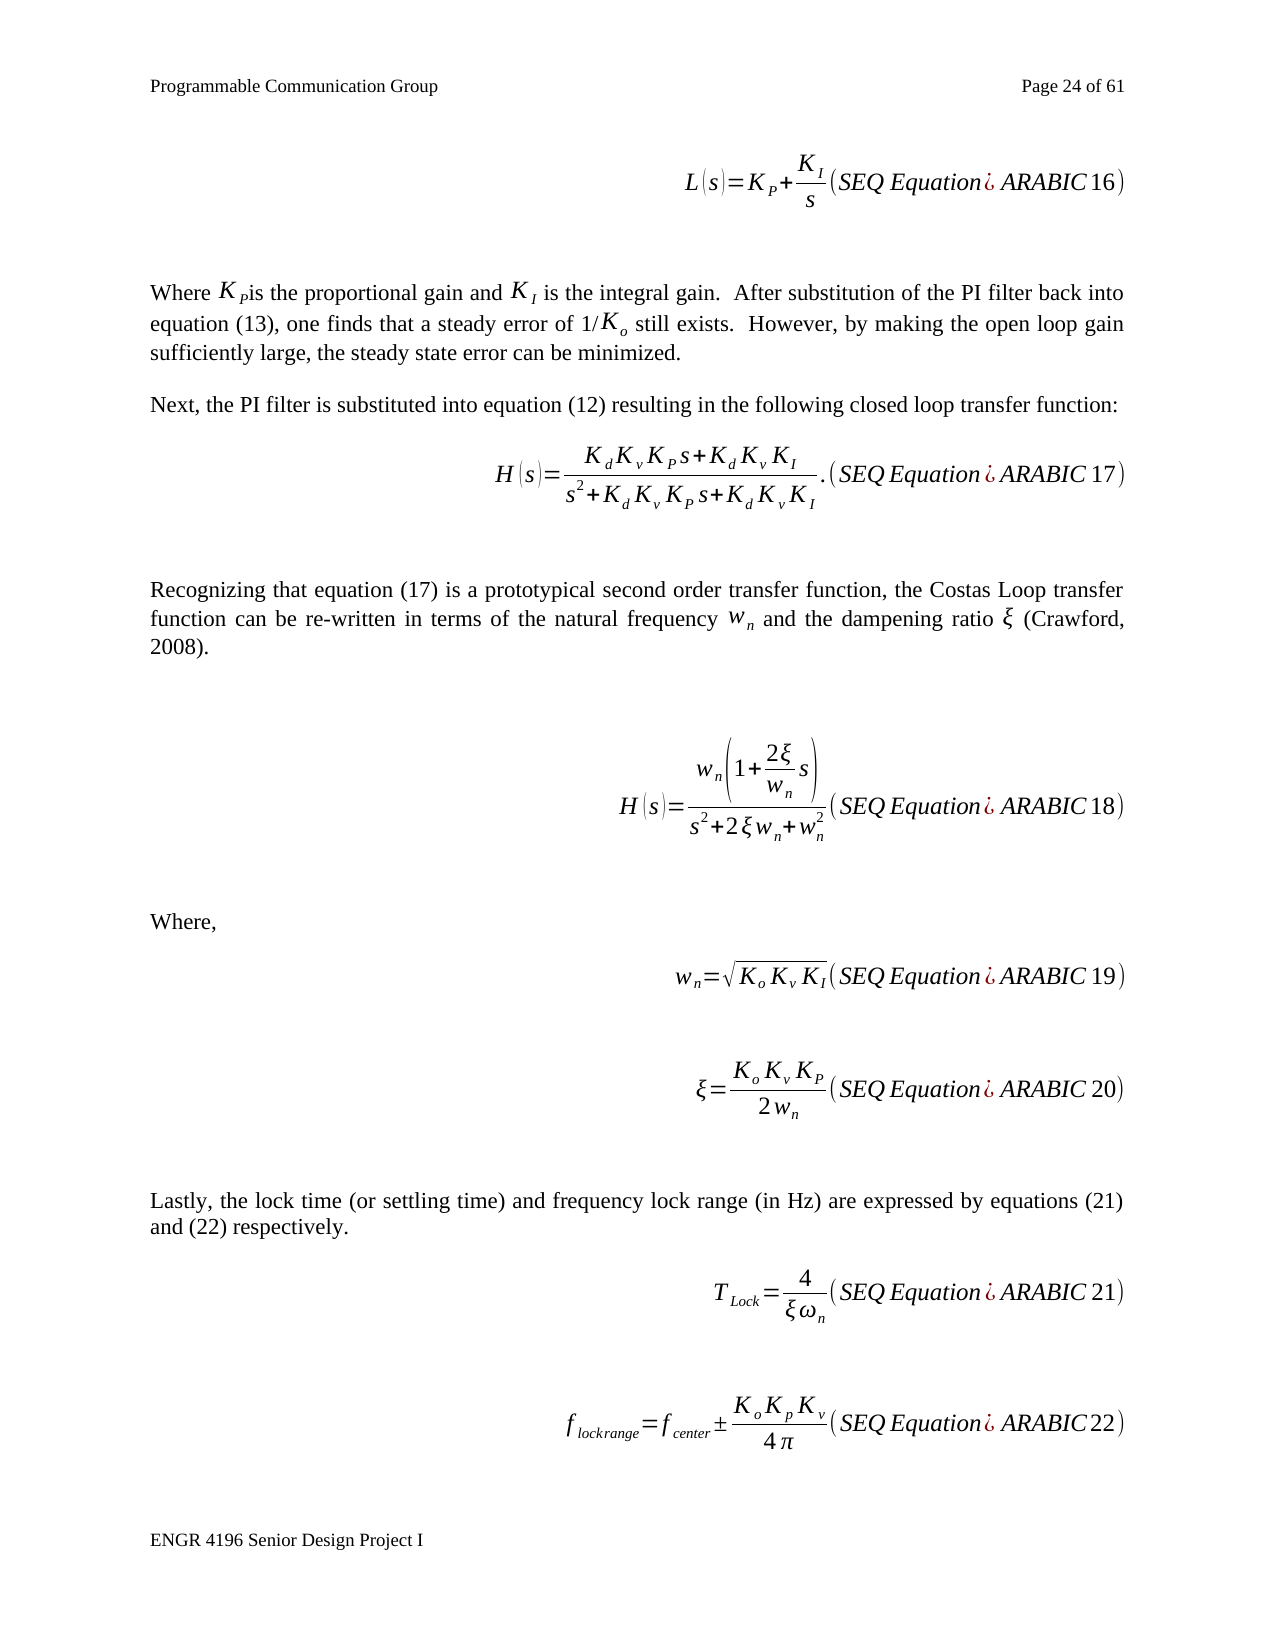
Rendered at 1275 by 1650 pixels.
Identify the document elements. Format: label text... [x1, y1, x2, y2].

text Lastly, the lock time (or settling time) and frequency lock range (in Hz) are expressed by equations (21) and (22) respectively. [150, 1187, 1125, 1239]
text Where, [150, 908, 1125, 934]
text Recognizing that equation (17) is a prototypical second order transfer function, the Costas Loop transfer function can be re-written in terms of the natural frequency and the dampening ratio (Crawford, 2008). [150, 576, 1125, 660]
text Next, the PI filter is substituted into equation (12) resulting in the following closed loop transfer function: [150, 391, 1125, 417]
text Where is the proportional gain and is the integral gain. After substitution of the PI filter back into equation (13), one finds that a steady error of 1/ still exists. However, by making the open loop gain sufficiently large, the steady state error can be minimized. [150, 277, 1125, 366]
